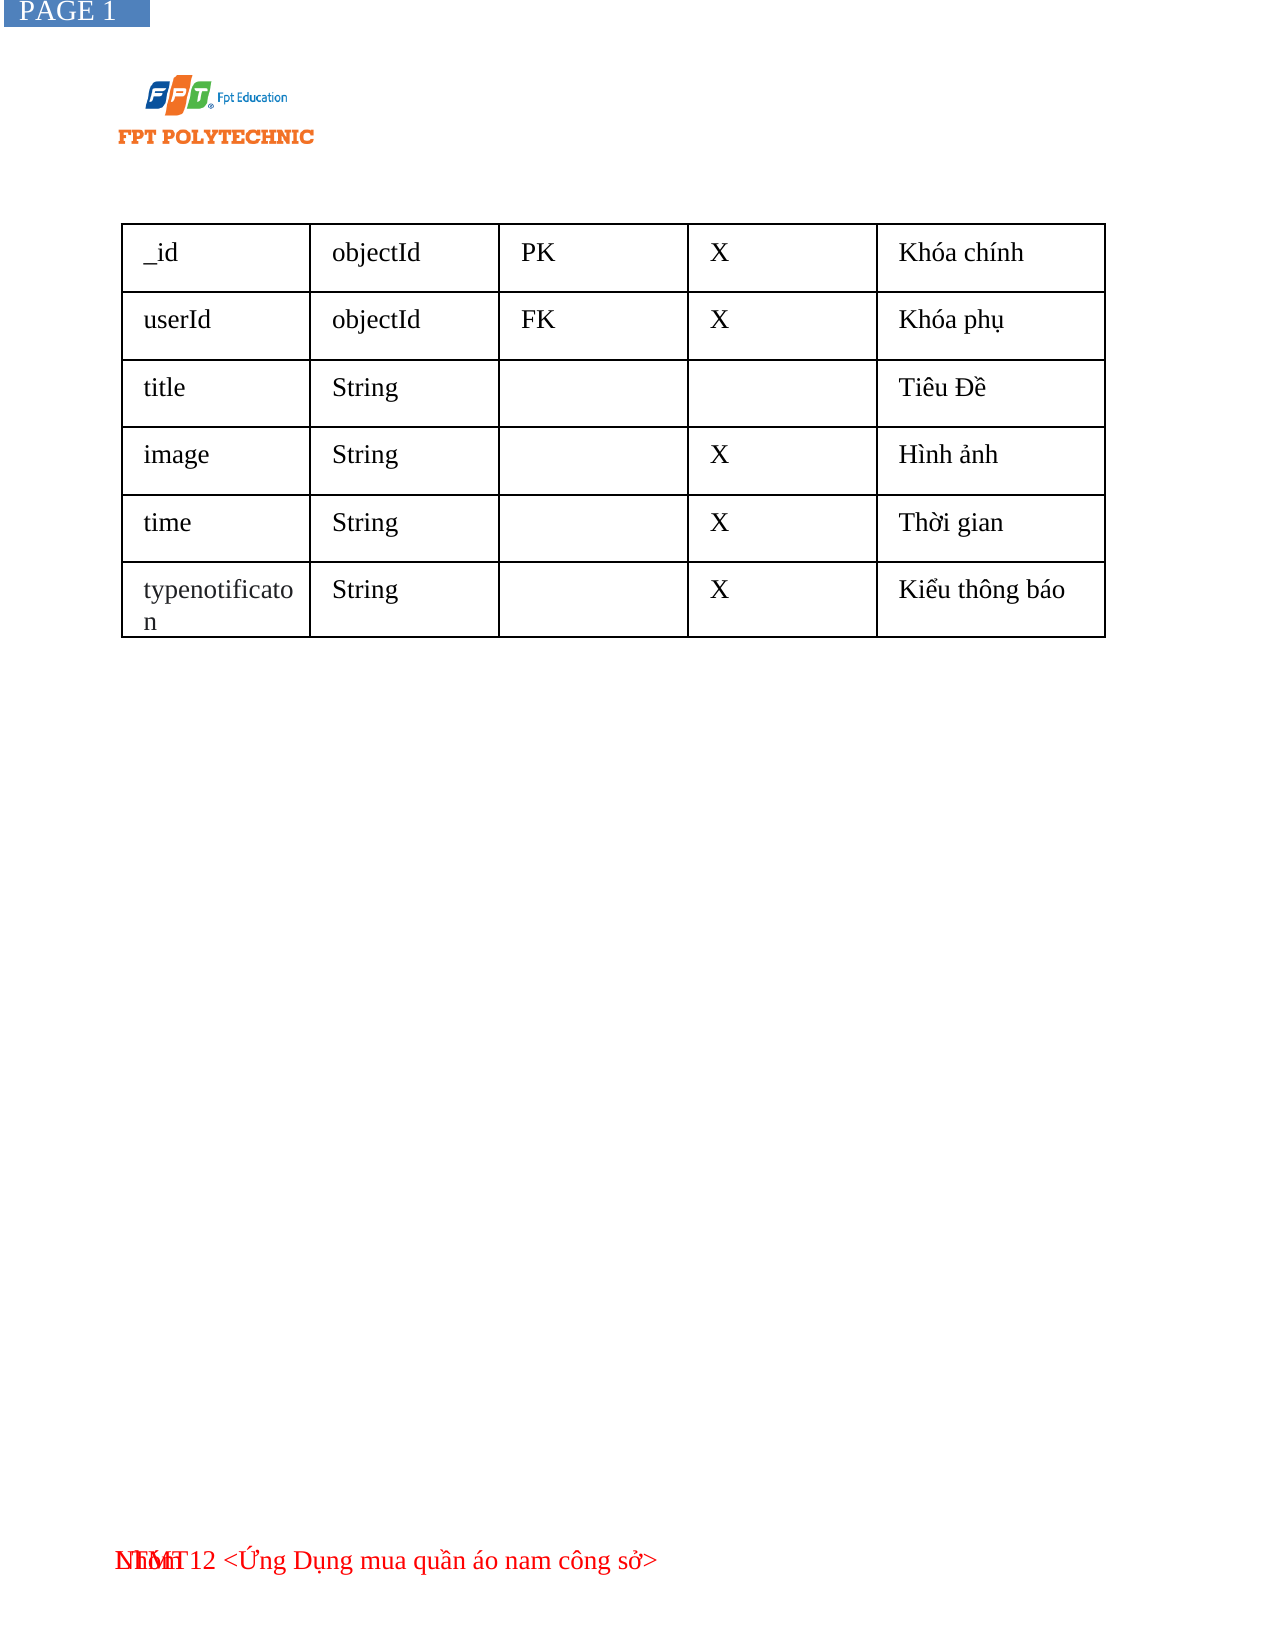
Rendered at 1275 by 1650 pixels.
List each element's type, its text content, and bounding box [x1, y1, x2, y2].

table_header _id [123, 225, 309, 291]
table_cell String [311, 428, 498, 493]
table_cell [500, 496, 687, 561]
table_cell String [311, 496, 498, 561]
table_cell [500, 428, 687, 493]
table_cell String [311, 563, 498, 636]
table_cell Thời gian [878, 496, 1104, 561]
table_cell [689, 361, 876, 426]
table_header PK [500, 225, 687, 291]
table_cell X [689, 496, 876, 561]
table_cell X [689, 293, 876, 358]
table_cell typenotificaton [123, 563, 309, 636]
table_cell userId [123, 293, 309, 358]
table_cell Hình ảnh [878, 428, 1104, 493]
table_cell title [123, 361, 309, 426]
table_cell [500, 563, 687, 636]
table_cell Kiểu thông báo [878, 563, 1104, 636]
table_cell Khóa phụ [878, 293, 1104, 358]
table_cell [500, 361, 687, 426]
table_cell objectId [311, 293, 498, 358]
table_cell image [123, 428, 309, 493]
table_cell X [689, 563, 876, 636]
table_cell X [689, 428, 876, 493]
table_header objectId [311, 225, 498, 291]
table_header Khóa chính [878, 225, 1104, 291]
table_cell String [311, 361, 498, 426]
table_cell time [123, 496, 309, 561]
table_cell Tiêu Đề [878, 361, 1104, 426]
table_header X [689, 225, 876, 291]
table_cell FK [500, 293, 687, 358]
picture [118, 75, 314, 144]
